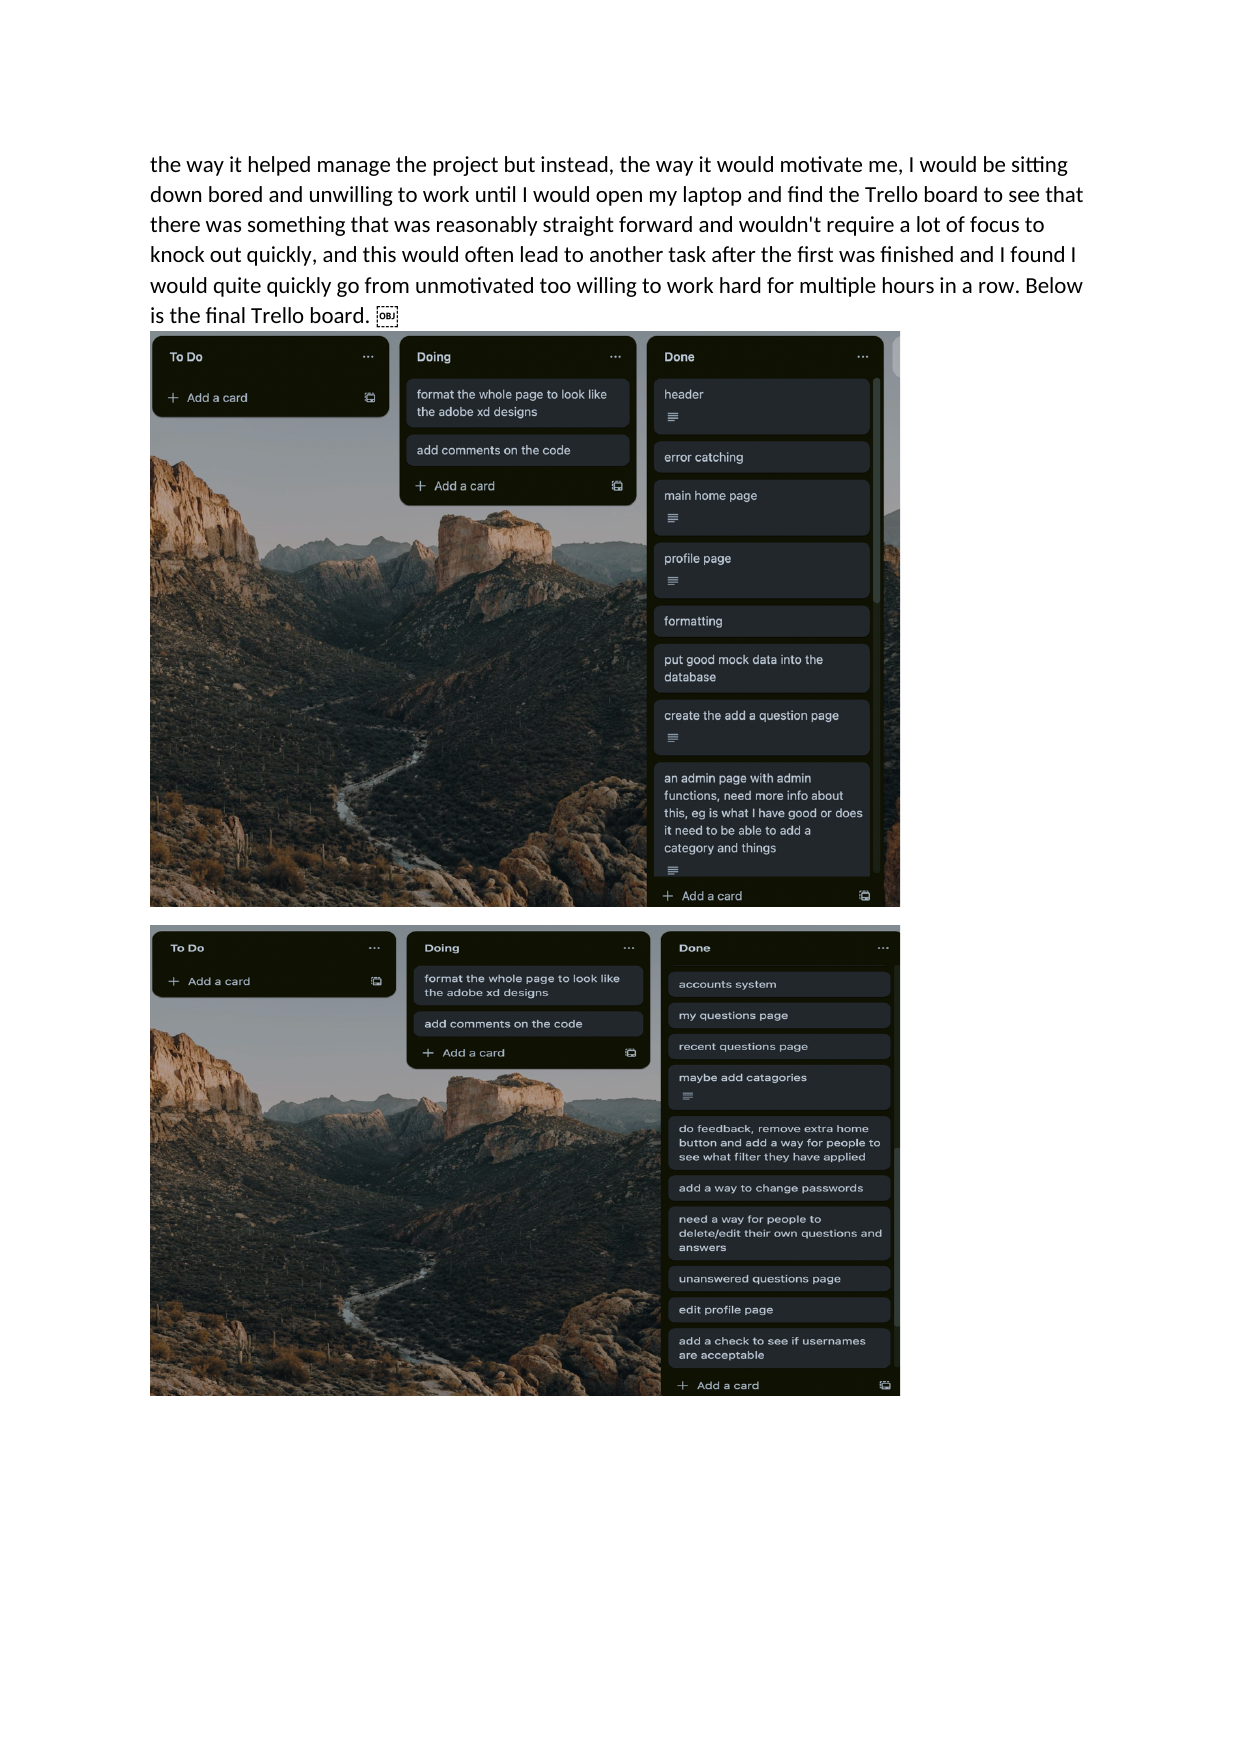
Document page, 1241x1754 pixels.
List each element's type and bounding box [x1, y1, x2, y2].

picture [150, 925, 901, 1396]
picture [150, 331, 901, 907]
text [150, 150, 1090, 906]
